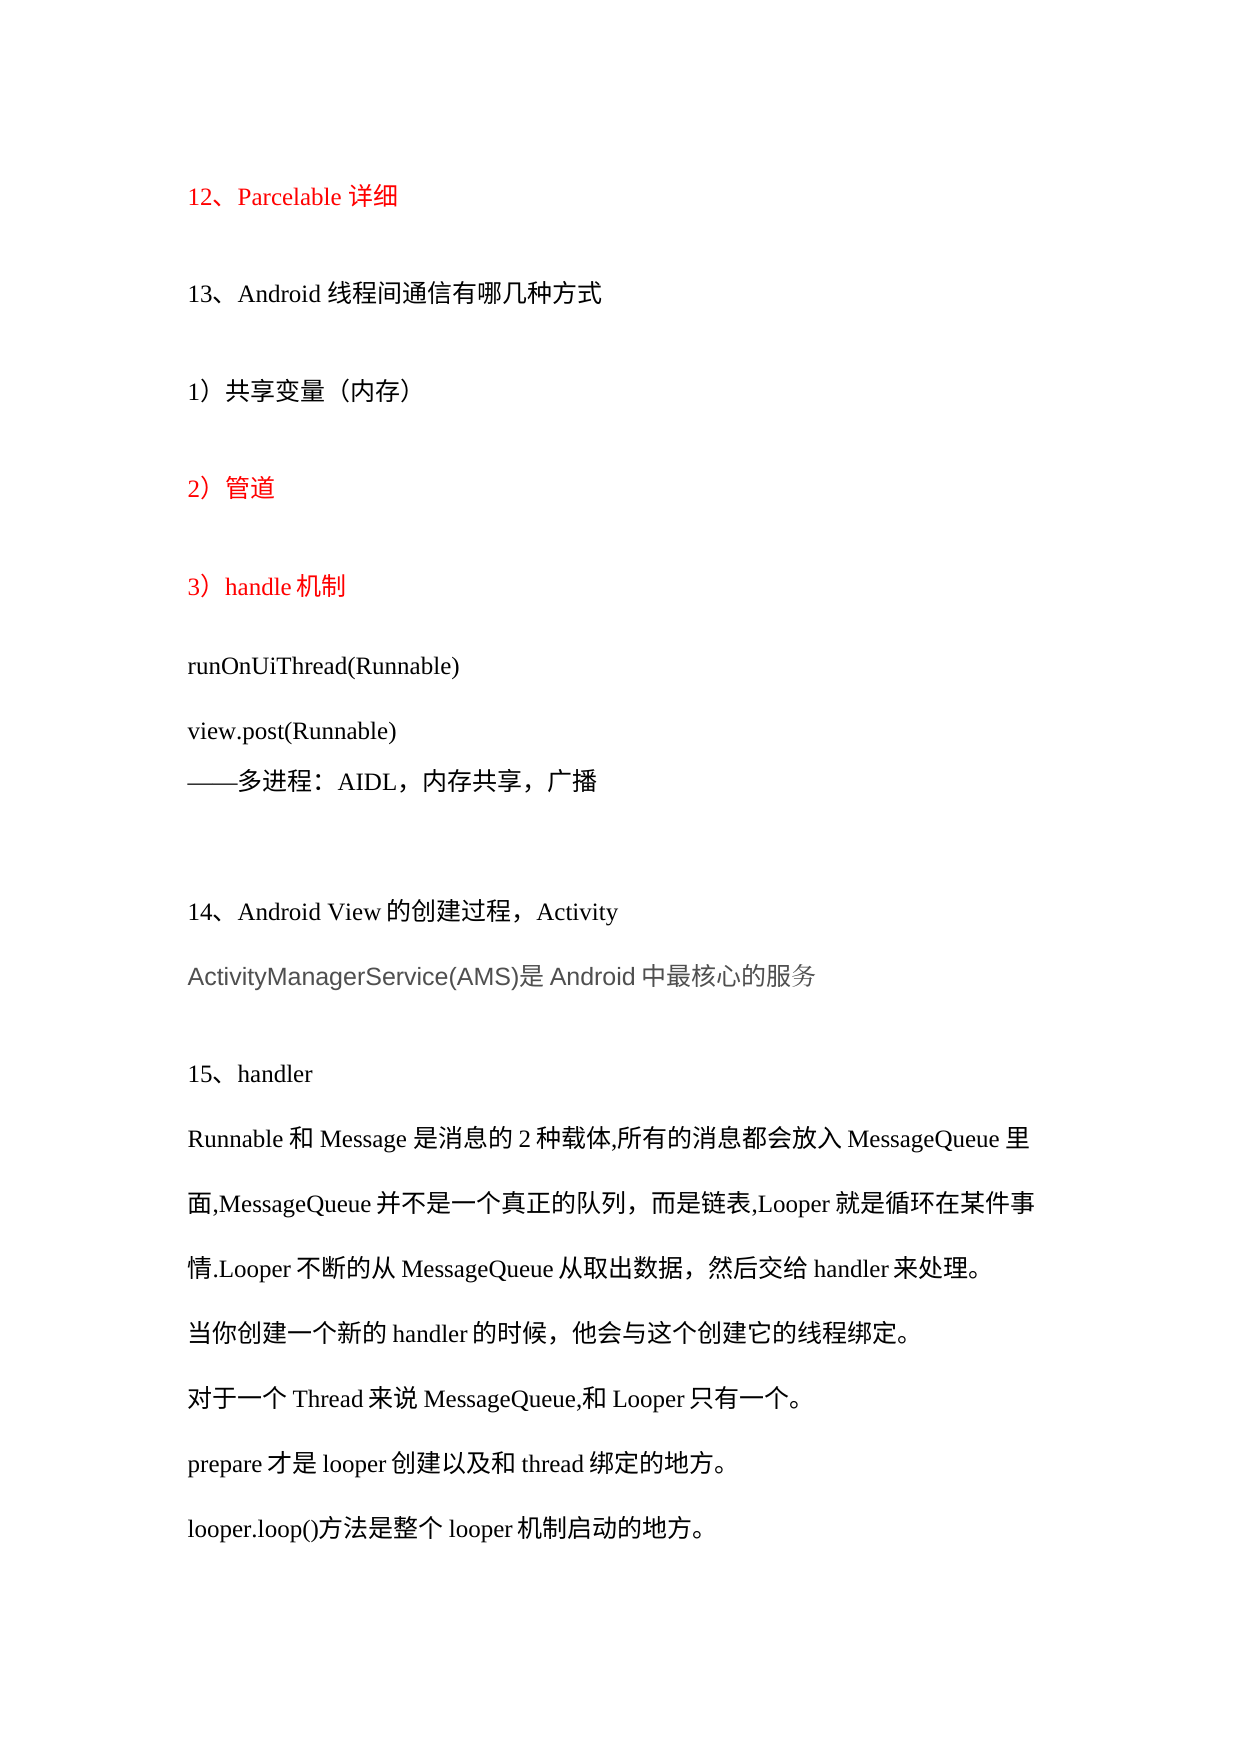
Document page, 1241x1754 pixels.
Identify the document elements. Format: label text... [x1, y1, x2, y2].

text 12、Parcelable 详细 [187, 162, 1053, 227]
text 1）共享变量（内存） [187, 357, 1053, 422]
text ActivityManagerService(AMS)是Android中最核心的服务 [187, 942, 1053, 1007]
text looper.loop()方法是整个looper机制启动的地方。 [187, 1494, 1053, 1559]
text 14、Android View的创建过程，Activity [187, 877, 1053, 942]
text prepare才是looper创建以及和thread绑定的地方。 [187, 1429, 1053, 1494]
text 15、handler [187, 1039, 1053, 1104]
text 3）handle机制 [187, 552, 1053, 617]
text 2）管道 [187, 454, 1053, 519]
text Runnable 和Message 是消息的2种载体,所有的消息都会放入MessageQueue里面,MessageQueue并不是一个真正的队列，而是链表,Looper就是循环在某件事情.Looper不断的从MessageQueue从取出数据，然后交给handler来处理。 [187, 1104, 1053, 1299]
text 当你创建一个新的handler的时候，他会与这个创建它的线程绑定。 [187, 1299, 1053, 1364]
text ——多进程：AIDL，内存共享，广播 [187, 747, 1053, 812]
text view.post(Runnable) [187, 714, 1053, 747]
text 13、Android 线程间通信有哪几种方式 [187, 259, 1053, 324]
text 对于一个Thread来说MessageQueue,和Looper只有一个。 [187, 1364, 1053, 1429]
text runOnUiThread(Runnable) [187, 649, 1053, 682]
